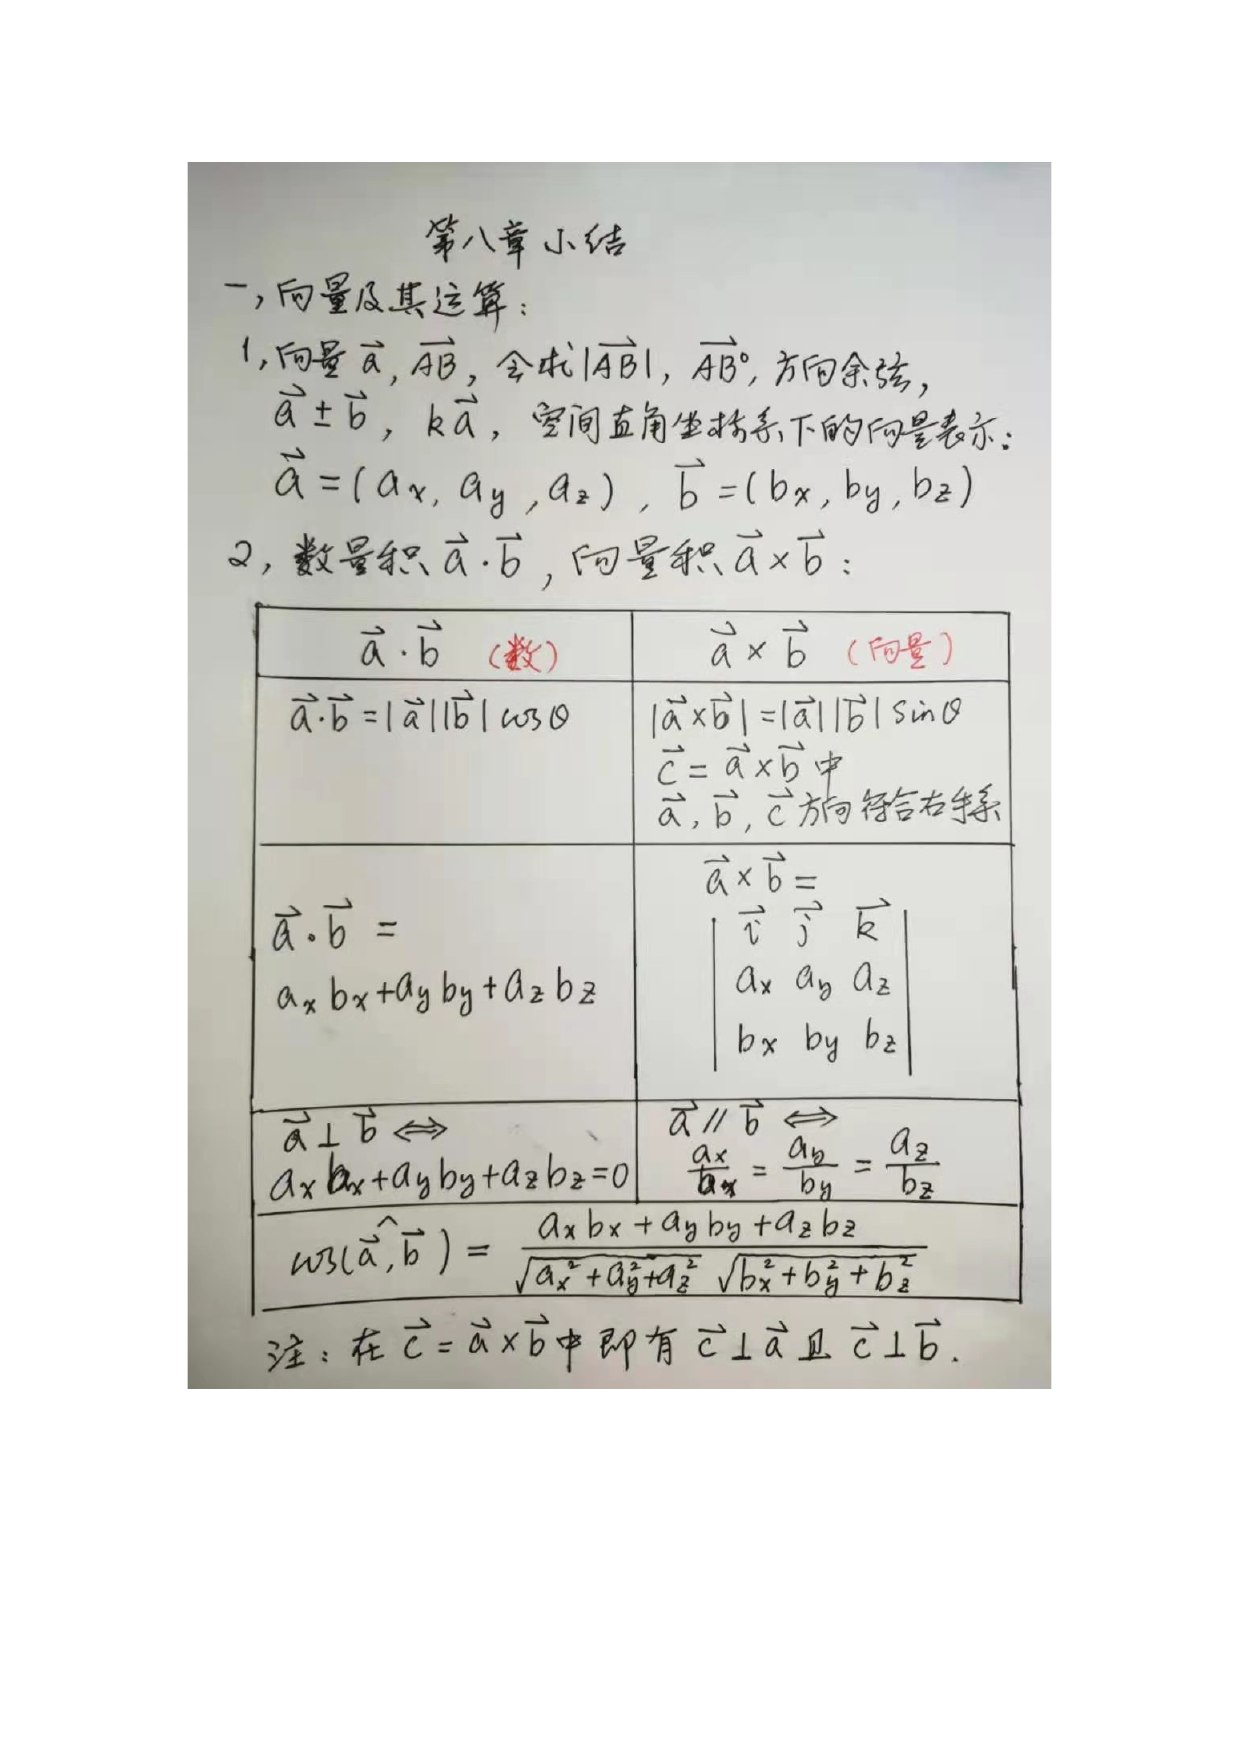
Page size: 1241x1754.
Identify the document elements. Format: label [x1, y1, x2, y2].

picture [187, 162, 1052, 1389]
